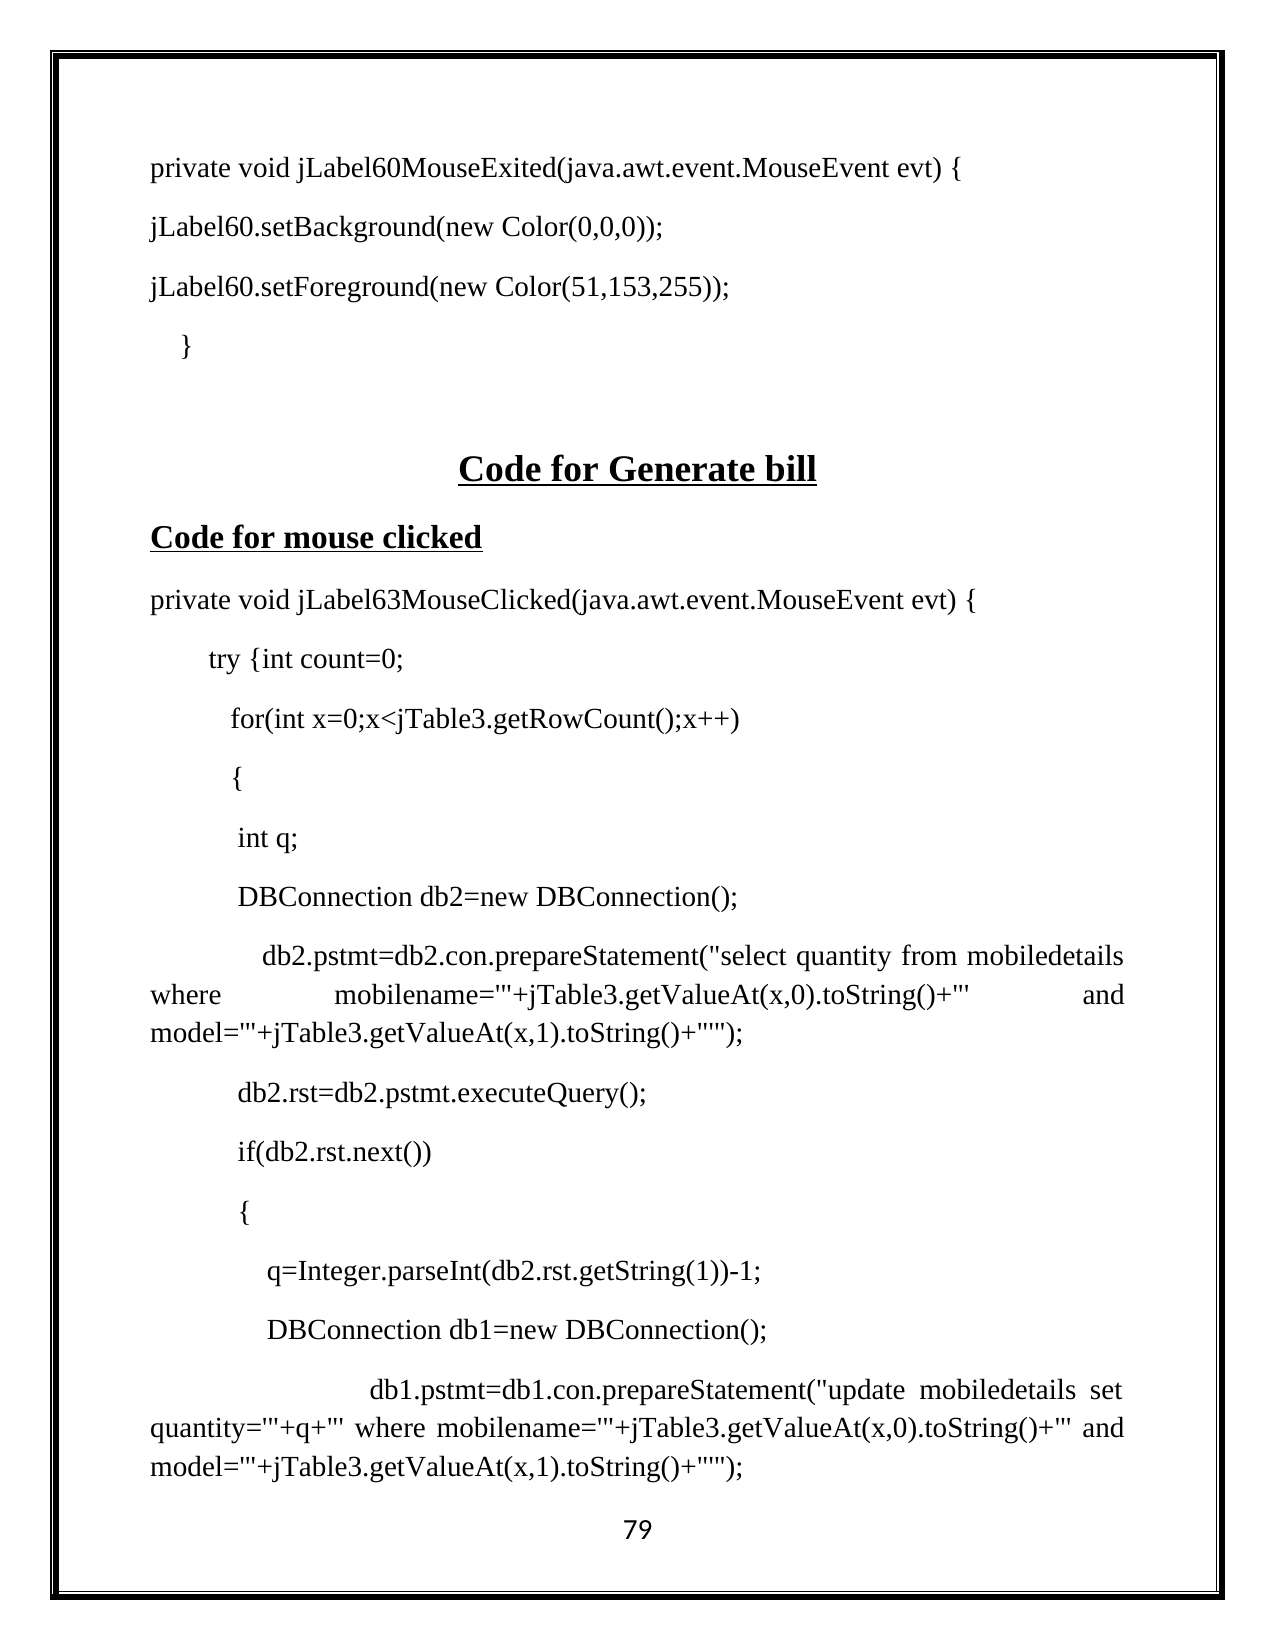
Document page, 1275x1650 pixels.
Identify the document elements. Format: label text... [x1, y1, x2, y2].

text jLabel60.setBackground(new Color(0,0,0)); [150, 209, 1125, 243]
text private void jLabel60MouseExited(java.awt.event.MouseEvent evt) { [150, 150, 1125, 183]
text private void jLabel63MouseClicked(java.awt.event.MouseEvent evt) { [150, 582, 1125, 616]
text DBConnection db2=new DBConnection(); [150, 879, 1125, 913]
text if(db2.rst.next()) [150, 1134, 1125, 1168]
text db2.rst=db2.pstmt.executeQuery(); [150, 1075, 1125, 1108]
text DBConnection db1=new DBConnection(); [150, 1312, 1125, 1346]
text int q; [150, 820, 1125, 853]
text jLabel60.setForeground(new Color(51,153,255)); [150, 269, 1125, 302]
text { [150, 760, 1125, 794]
text for(int x=0;x<jTable3.getRowCount();x++) [150, 701, 1125, 734]
text { [150, 1194, 1125, 1227]
text db2.pstmt=db2.con.prepareStatement("select quantity from mobiledetails where mobilename='"+jTable3.getValueAt(x,0).toString()+"' and model='"+jTable3.getValueAt(x,1).toString()+"'"); [150, 938, 1125, 1049]
text } [150, 328, 1125, 362]
text Code for mouse clicked [150, 517, 1125, 556]
text db1.pstmt=db1.con.prepareStatement("update mobiledetails set quantity='"+q+"' where mobilename='"+jTable3.getValueAt(x,0).toString()+"' and model='"+jTable3.getValueAt(x,1).toString()+"'"); [150, 1372, 1125, 1482]
text q=Integer.parseInt(db2.rst.getString(1))-1; [150, 1253, 1125, 1287]
text try {int count=0; [150, 642, 1125, 675]
text Code for Generate bill [150, 447, 1125, 490]
